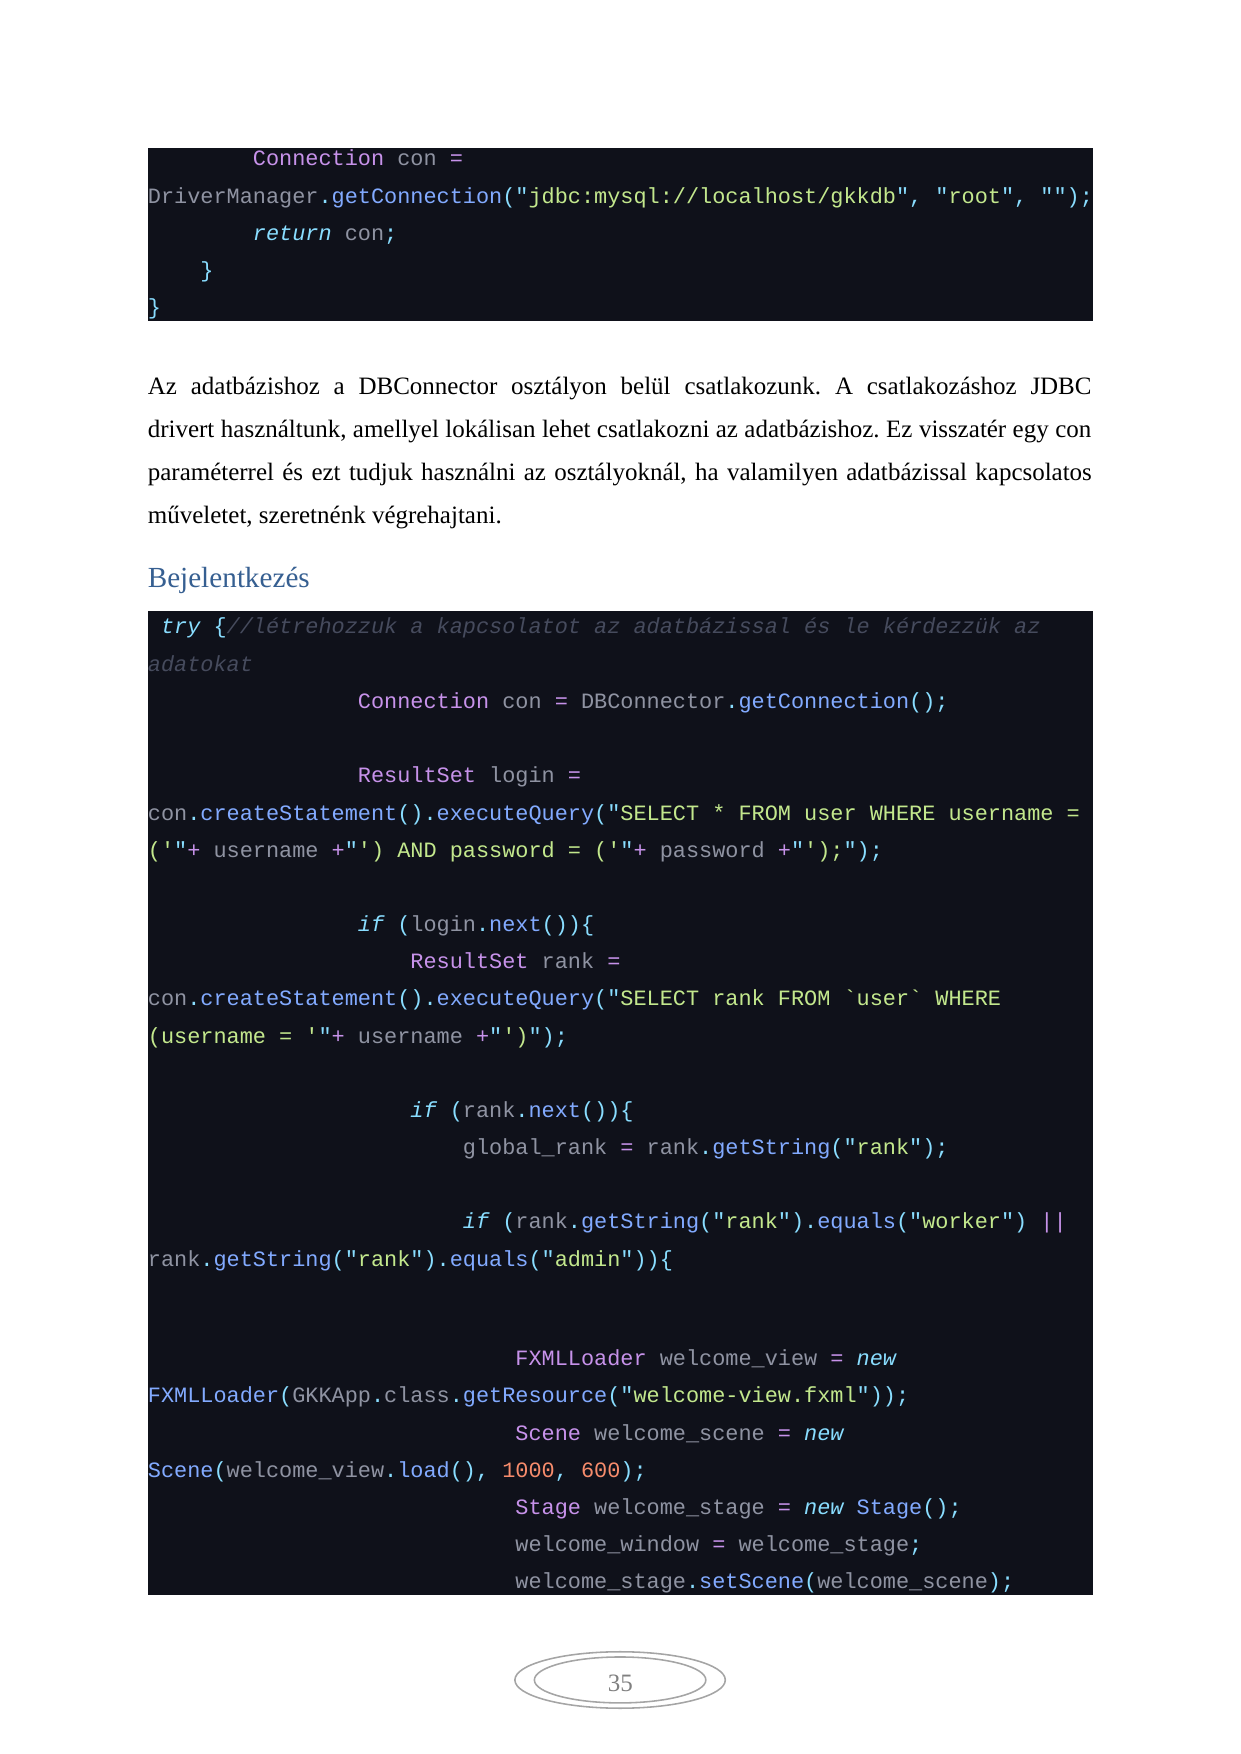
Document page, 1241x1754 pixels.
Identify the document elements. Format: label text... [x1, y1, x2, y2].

text try {//létrehozzuk a kapcsolatot az adatbázissal és le kérdezzük az adatokat [148, 611, 1093, 678]
text } [148, 296, 1093, 321]
text if (rank.getString("rank").equals("worker") || rank.getString("rank").equals("admin")){ [148, 1211, 1093, 1273]
text ResultSet login = con.createStatement().executeQuery("SELECT * FROM user WHERE username = ('"+ username +"') AND password = ('"+ password +"');"); [148, 764, 1093, 864]
text if (login.next()){ [148, 913, 1093, 938]
text welcome_window = welcome_stage; [148, 1533, 1093, 1558]
text Connection con = DBConnector.getConnection(); [148, 690, 1093, 715]
subtitle Bejelentkezés [148, 560, 1093, 594]
text } [148, 259, 1093, 284]
text welcome_stage.setScene(welcome_scene); [148, 1570, 1093, 1595]
text return con; [148, 222, 1093, 247]
text ResultSet rank = con.createStatement().executeQuery("SELECT rank FROM `user` WHERE (username = '"+ username +"')"); [148, 950, 1093, 1049]
text FXMLLoader welcome_view = new FXMLLoader(GKKApp.class.getResource("welcome-view.fxml")); [148, 1347, 1093, 1409]
text Az adatbázishoz a DBConnector osztályon belül csatlakozunk. A csatlakozáshoz JDBC drivert használtunk, amellyel lokálisan lehet csatlakozni az adatbázishoz. Ez visszatér egy con paraméterrel és ezt tudjuk használni az osztályoknál, ha valamilyen adatbázissal kapcsolatos műveletet, szeretnénk végrehajtani. [148, 371, 1093, 529]
text if (rank.next()){ [148, 1099, 1093, 1124]
text global_rank = rank.getString("rank"); [148, 1136, 1093, 1161]
text Stage welcome_stage = new Stage(); [148, 1496, 1093, 1521]
text Connection con = DriverManager.getConnection("jdbc:mysql://localhost/gkkdb", "root", ""); [148, 148, 1093, 209]
text Scene welcome_scene = new Scene(welcome_view.load(), 1000, 600); [148, 1422, 1093, 1484]
